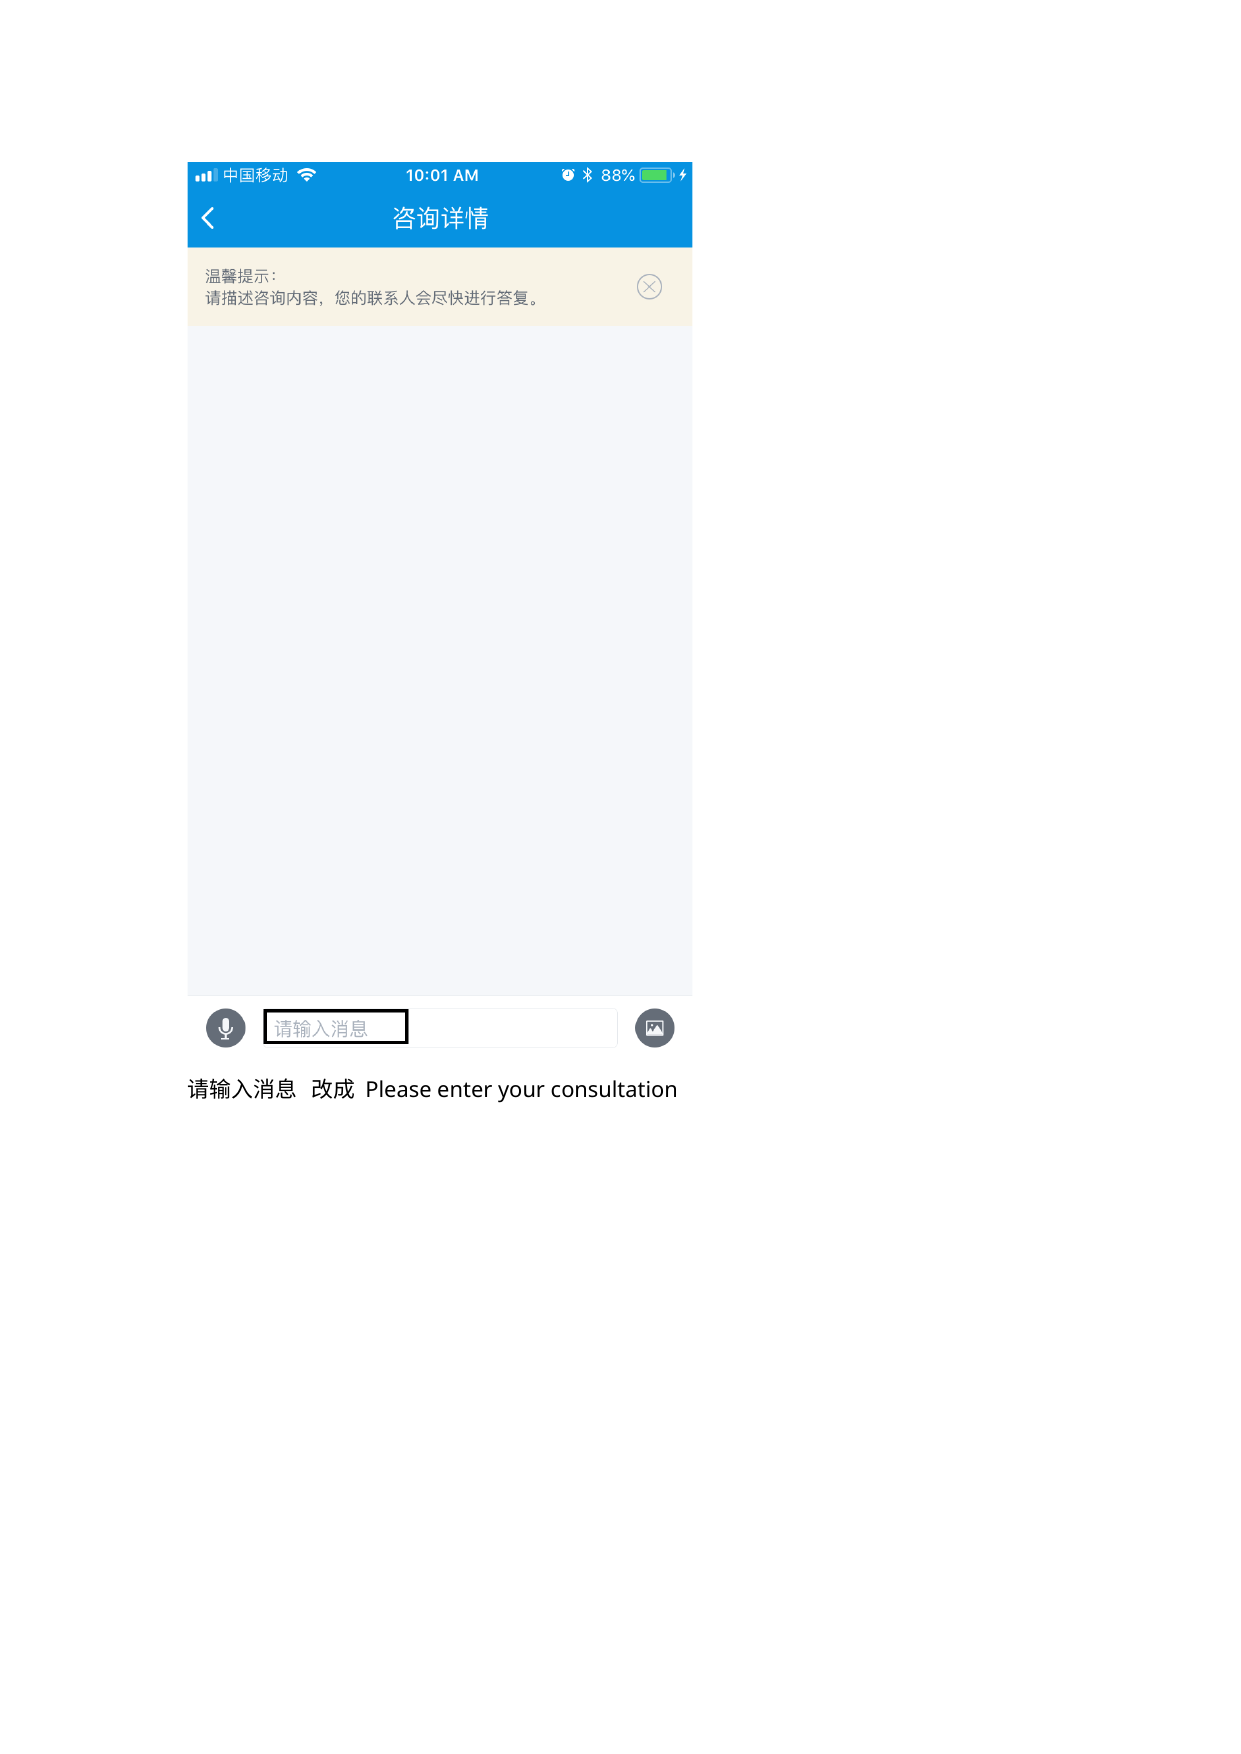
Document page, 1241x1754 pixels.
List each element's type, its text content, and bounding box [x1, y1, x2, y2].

text 请输入消息 改成 Please enter your consultation [187, 1072, 1053, 1104]
picture [187, 162, 693, 1060]
